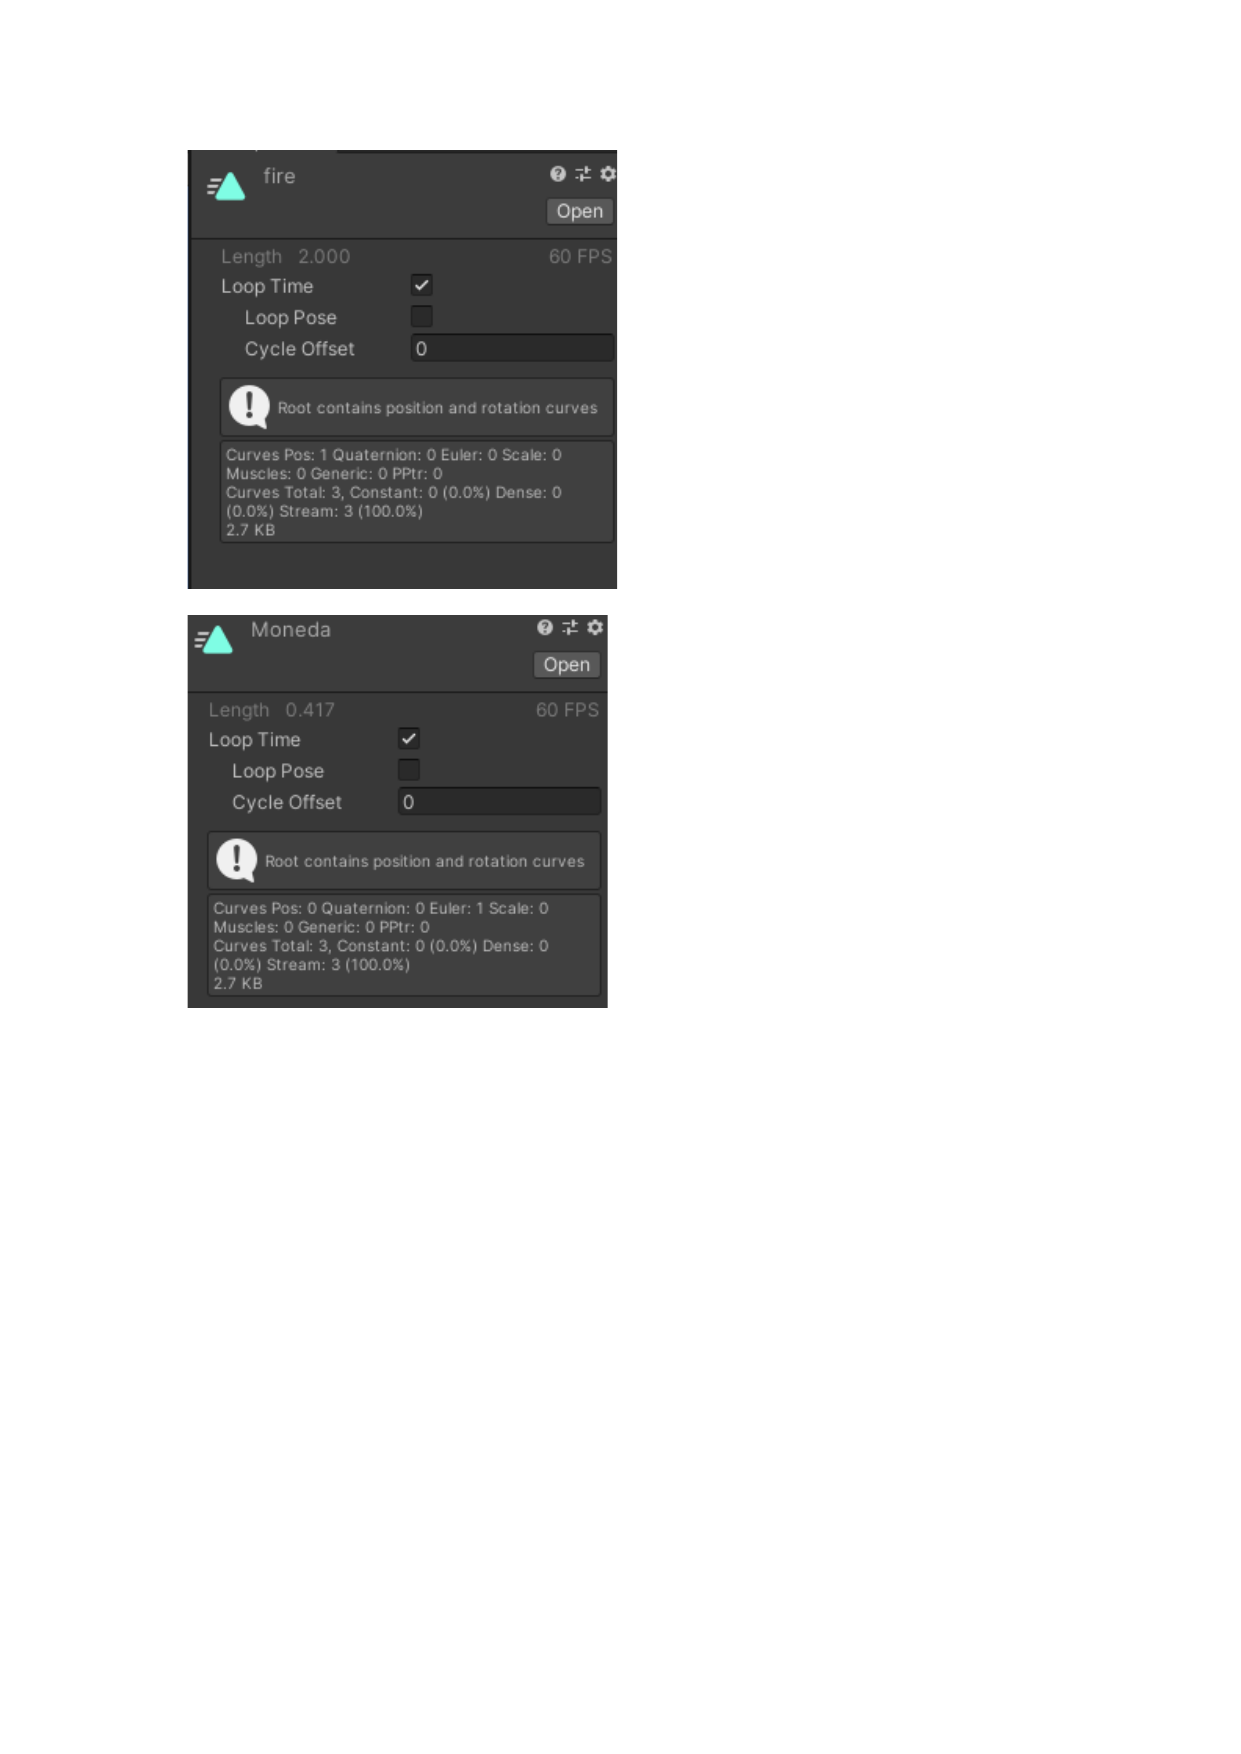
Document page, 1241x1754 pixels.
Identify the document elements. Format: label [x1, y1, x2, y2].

picture [187, 615, 608, 1008]
picture [187, 150, 618, 589]
